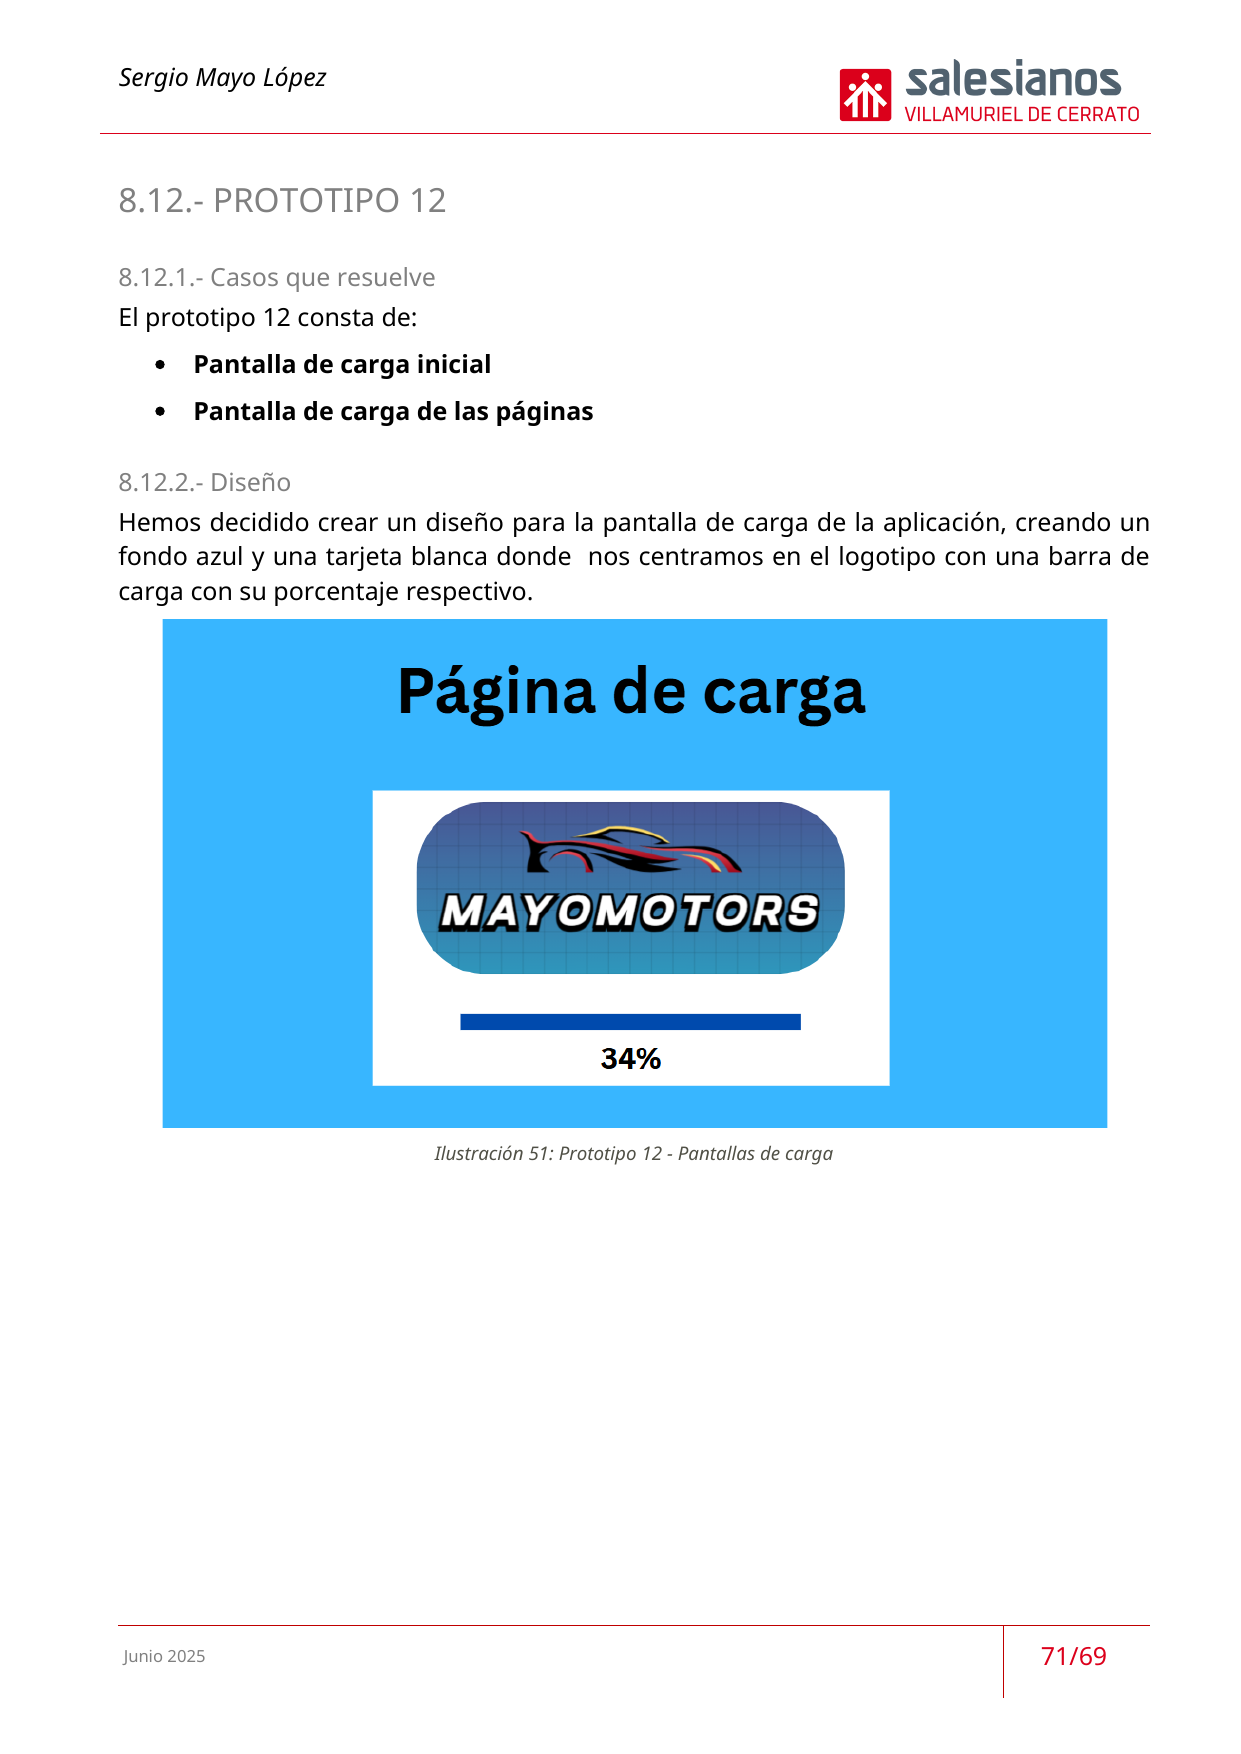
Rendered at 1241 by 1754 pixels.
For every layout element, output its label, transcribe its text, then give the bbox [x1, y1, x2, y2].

subtitle Diseño [118, 465, 1152, 499]
list Pantalla de carga inicial [156, 347, 1152, 381]
text Hemos decidido crear un diseño para la pantalla de carga de la aplicación, creando un fondo azul y una tarjeta blanca donde nos centramos en el logotipo con una barra de carga con su porcentaje respectivo. [118, 505, 1152, 607]
text El prototipo 12 consta de: [118, 300, 1152, 334]
picture [839, 59, 1140, 126]
subtitle prototipo 12 [118, 177, 1152, 222]
picture [162, 619, 1108, 1128]
subtitle Casos que resuelve [118, 260, 1152, 294]
text Ilustración 51: Prototipo 12 - Pantallas de carga [118, 1140, 1152, 1166]
list Pantalla de carga de las páginas [156, 393, 1152, 427]
